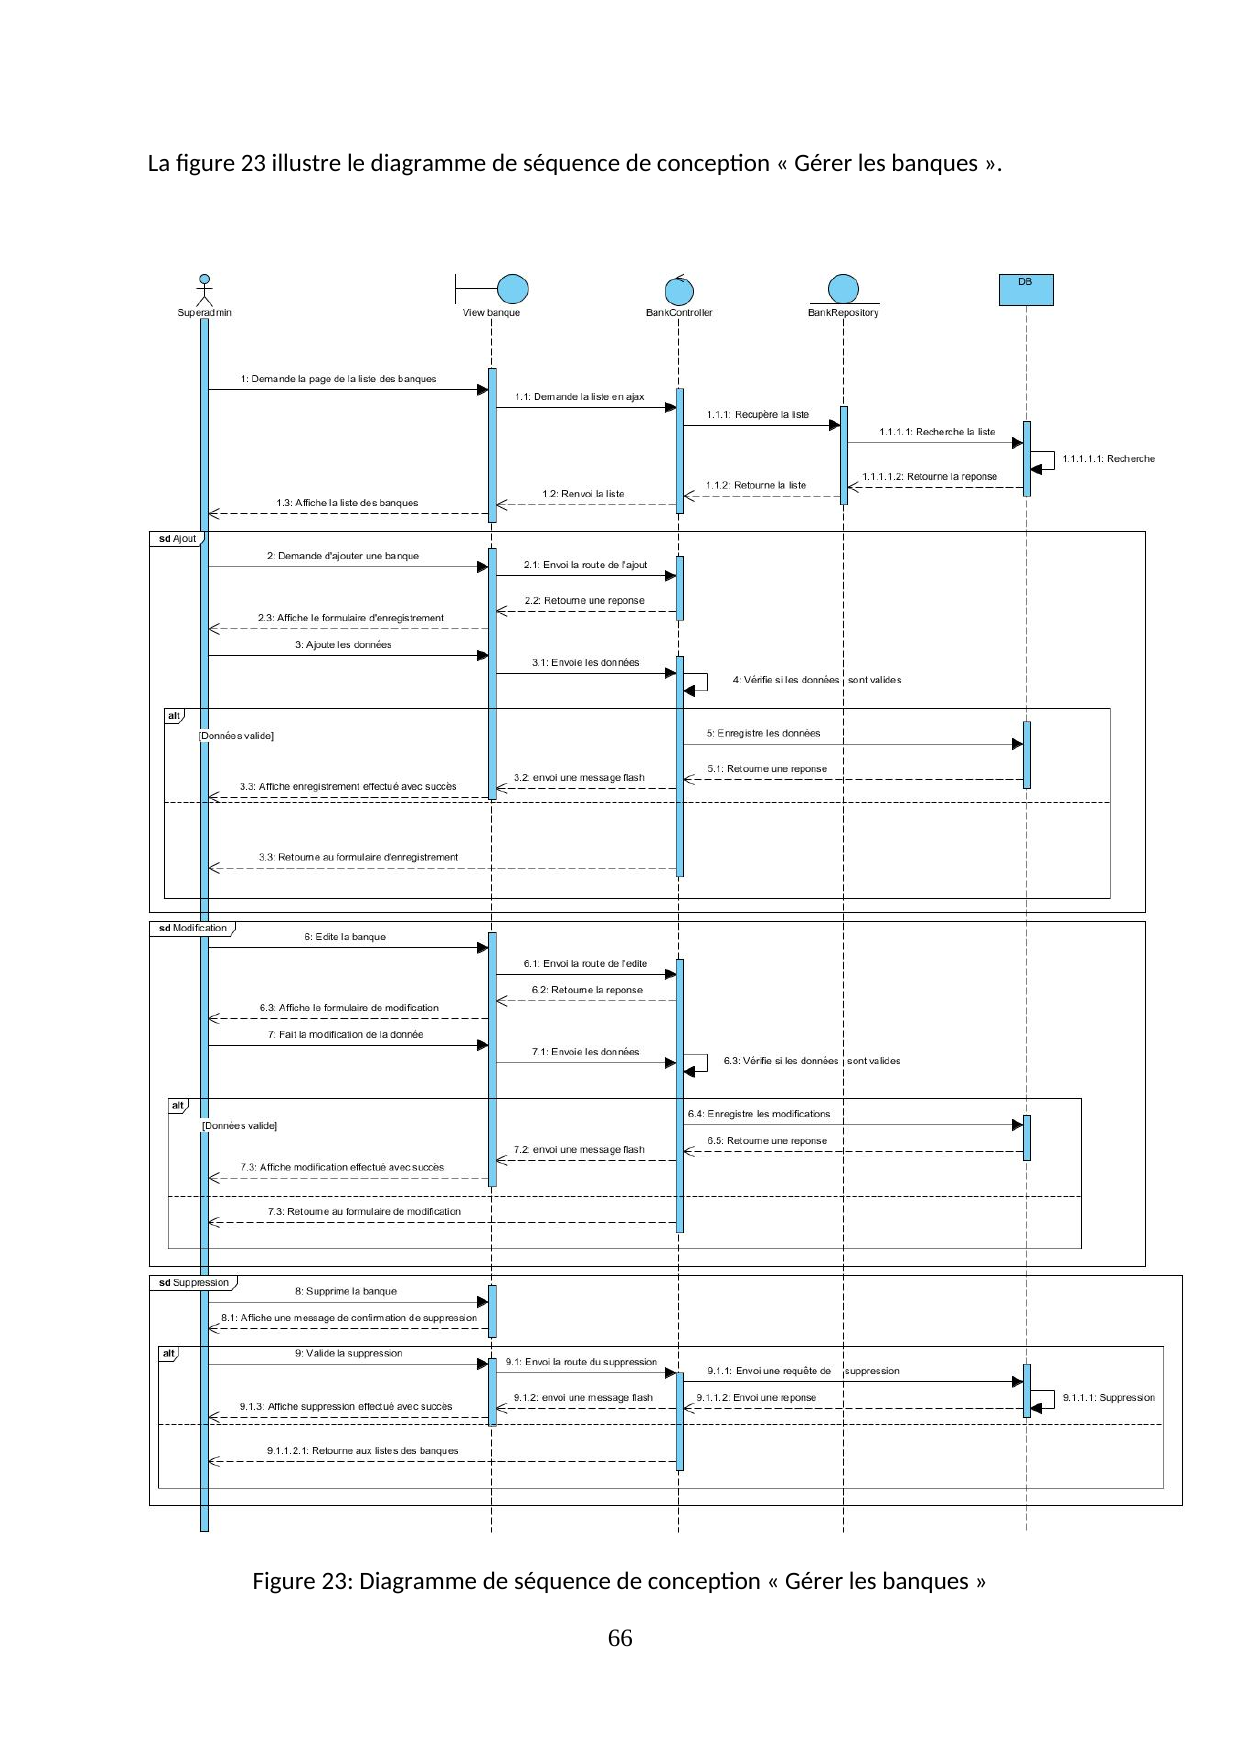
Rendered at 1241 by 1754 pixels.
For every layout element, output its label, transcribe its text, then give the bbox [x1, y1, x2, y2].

text Figure 23: Diagramme de séquence de conception « Gérer les banques » [148, 1565, 1093, 1596]
picture [147, 272, 1185, 1535]
text La figure 23 illustre le diagramme de séquence de conception « Gérer les banques ». [148, 148, 1093, 178]
